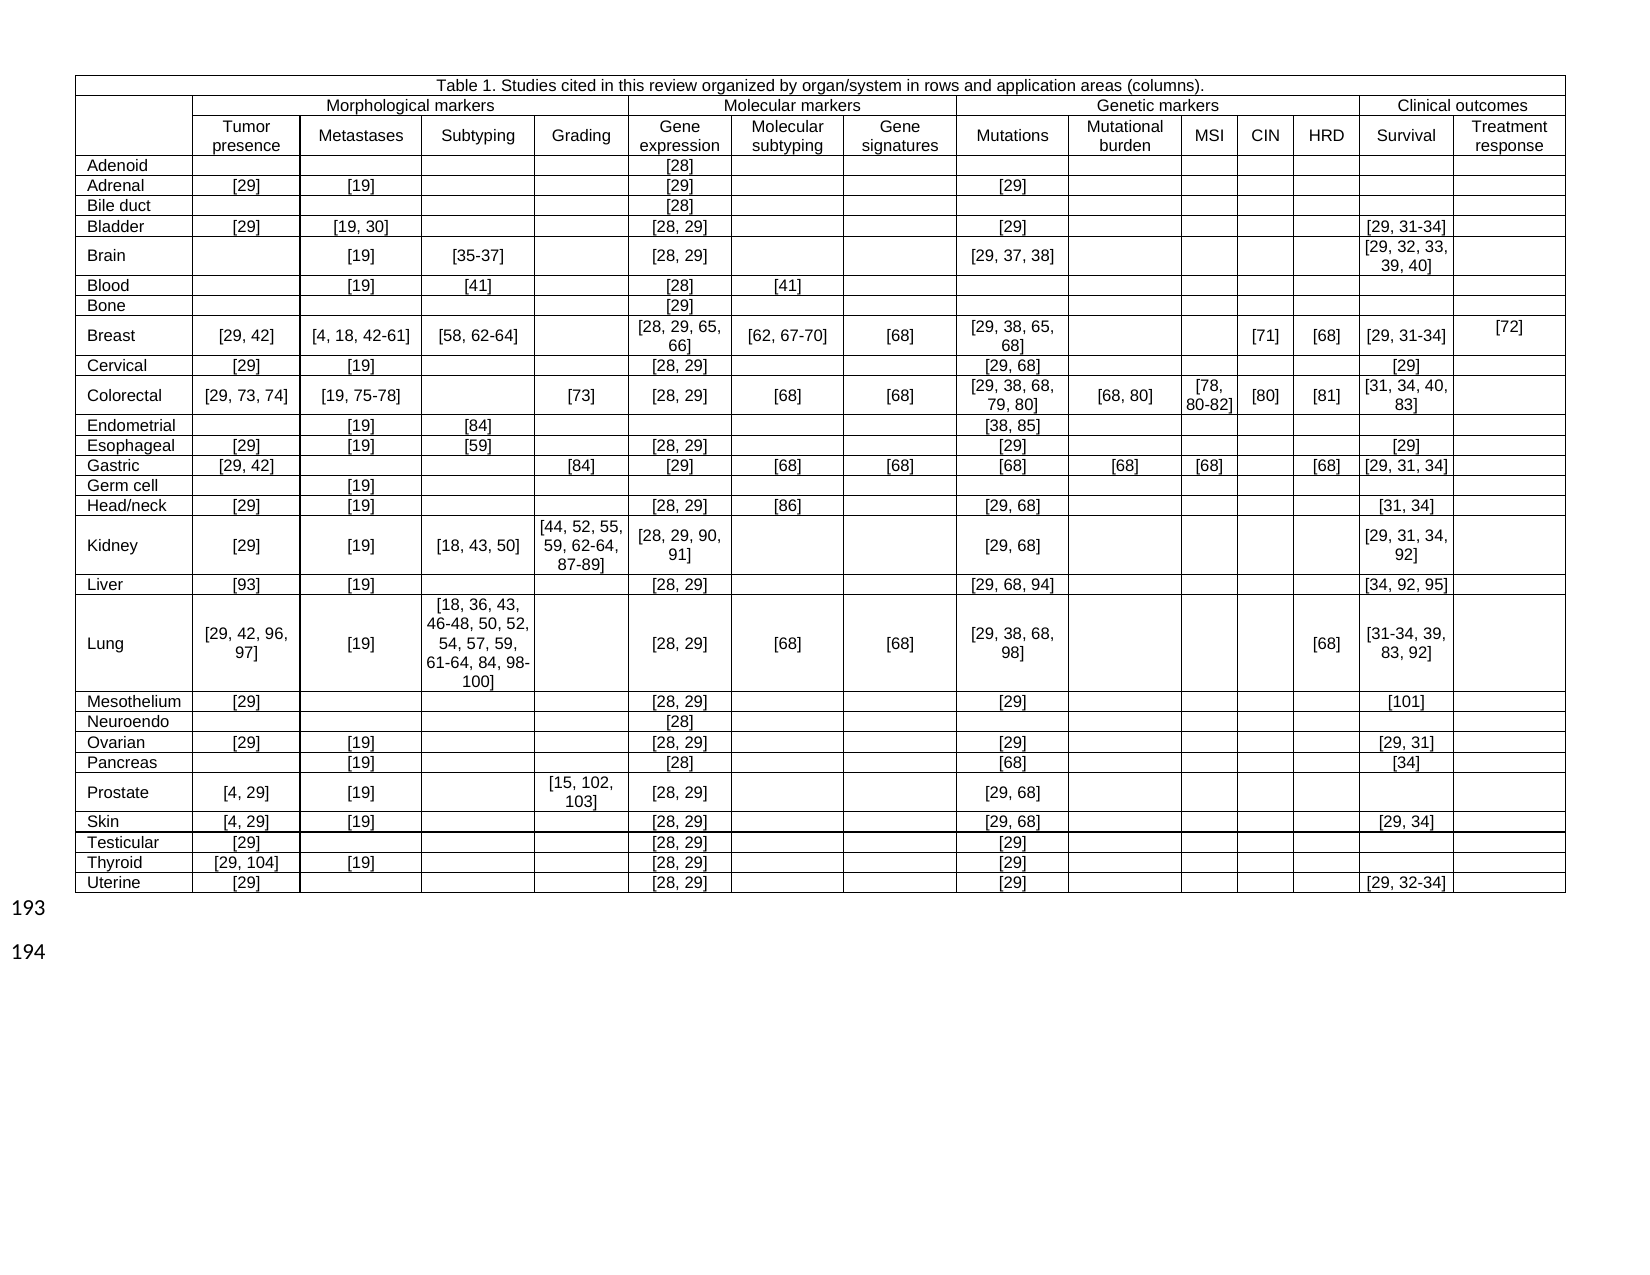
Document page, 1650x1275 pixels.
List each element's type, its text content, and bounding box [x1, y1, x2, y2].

table_cell [28] [629, 712, 731, 731]
table_cell [1069, 853, 1181, 872]
table_cell [844, 436, 956, 455]
table_cell [78, 80-82] [1182, 376, 1237, 414]
table_cell [34, 92, 95] [1360, 575, 1453, 594]
table_cell [29, 42] [193, 316, 299, 355]
table_cell Head/neck [76, 496, 192, 515]
table_cell [1069, 156, 1181, 175]
table_cell [1294, 436, 1359, 455]
table_cell [1069, 476, 1181, 495]
table_cell [732, 356, 843, 375]
table_cell HRD [1294, 116, 1359, 155]
table_cell Metastases [301, 116, 421, 155]
table_cell [28, 29] [629, 595, 731, 691]
table_cell [1069, 712, 1181, 731]
table_cell [844, 196, 956, 215]
table_cell [1360, 712, 1453, 731]
table_cell [535, 216, 628, 236]
table_cell [29] [193, 516, 299, 574]
table_cell [844, 853, 956, 872]
table_cell [29] [193, 356, 299, 375]
table_cell [29] [193, 436, 299, 455]
table_cell [1294, 196, 1359, 215]
table_cell [732, 575, 843, 594]
table_cell [535, 873, 628, 892]
table_cell [1454, 276, 1565, 295]
table_cell [957, 196, 1068, 215]
table_cell [31-34, 39, 83, 92] [1360, 595, 1453, 691]
table_cell [1294, 296, 1359, 315]
table_cell [1360, 196, 1453, 215]
table_cell [1294, 516, 1359, 574]
table_cell [1069, 296, 1181, 315]
table_cell [29] [193, 216, 299, 236]
table_cell [29] [957, 692, 1068, 711]
table_cell [422, 196, 534, 215]
table_cell [193, 156, 299, 175]
table_cell [1454, 436, 1565, 455]
table_cell [1238, 196, 1293, 215]
table_cell [1069, 216, 1181, 236]
table_cell [732, 833, 843, 852]
table_cell [732, 773, 843, 811]
table_cell [1069, 812, 1181, 831]
table_cell [1182, 356, 1237, 375]
table_cell [29] [193, 833, 299, 852]
table_cell [732, 812, 843, 831]
table_cell [80] [1238, 376, 1293, 414]
table_cell Tumor presence [193, 116, 299, 155]
table_cell [72] [1454, 316, 1565, 355]
table_cell [76, 96, 192, 155]
table_cell [1294, 692, 1359, 711]
table_cell [1182, 732, 1237, 752]
table_cell [29] [957, 833, 1068, 852]
table_cell [535, 833, 628, 852]
table_cell [1182, 156, 1237, 175]
table_cell [19] [301, 812, 421, 831]
table_cell Mutational burden [1069, 116, 1181, 155]
table_cell [301, 456, 421, 475]
table_cell [1454, 496, 1565, 515]
table_cell [1454, 753, 1565, 772]
table_cell [535, 753, 628, 772]
table_cell [19] [301, 436, 421, 455]
table_cell [422, 176, 534, 195]
table_cell Germ cell [76, 476, 192, 495]
table_cell [535, 692, 628, 711]
table_cell [1294, 712, 1359, 731]
table_cell [1454, 773, 1565, 811]
table_cell [1294, 812, 1359, 831]
table_cell Genetic markers [957, 96, 1359, 115]
table_cell [1294, 156, 1359, 175]
table_cell [1069, 176, 1181, 195]
table_cell [1238, 415, 1293, 434]
table_cell [732, 216, 843, 236]
table_cell [1238, 356, 1293, 375]
table_cell [38, 85] [957, 415, 1068, 434]
table_cell [29, 38, 68, 98] [957, 595, 1068, 691]
table_cell [1294, 476, 1359, 495]
table_cell [34] [1360, 753, 1453, 772]
table_cell [1069, 773, 1181, 811]
table_cell [732, 156, 843, 175]
table_cell [422, 496, 534, 515]
table_cell [535, 276, 628, 295]
table_cell [15, 102, 103] [535, 773, 628, 811]
table_cell [1360, 296, 1453, 315]
table_cell [28, 29] [629, 773, 731, 811]
table_cell Mutations [957, 116, 1068, 155]
table_cell [1238, 216, 1293, 236]
table_cell [1360, 415, 1453, 434]
table_cell [422, 296, 534, 315]
table_cell [732, 476, 843, 495]
table_cell [29, 68, 94] [957, 575, 1068, 594]
table_cell [535, 575, 628, 594]
table_cell [1454, 692, 1565, 711]
table_cell [844, 176, 956, 195]
table_cell [81] [1294, 376, 1359, 414]
table_cell [1182, 196, 1237, 215]
table_cell [193, 276, 299, 295]
table_cell [62, 67-70] [732, 316, 843, 355]
table_cell [1182, 873, 1237, 892]
table_cell Grading [535, 116, 628, 155]
table_cell [29, 31] [1360, 732, 1453, 752]
table_cell [1069, 276, 1181, 295]
table_cell Gene expression [629, 116, 731, 155]
table_cell [1182, 575, 1237, 594]
table_cell [422, 575, 534, 594]
table_cell [19] [301, 753, 421, 772]
table_header Table 1. Studies cited in this review organized by organ/system in rows and application areas (columns). [76, 76, 1565, 95]
table_cell [422, 773, 534, 811]
table_cell Esophageal [76, 436, 192, 455]
table_cell [19] [301, 853, 421, 872]
table_cell [29, 68] [957, 773, 1068, 811]
table_cell [1182, 833, 1237, 852]
table_cell [1294, 415, 1359, 434]
table_cell [535, 156, 628, 175]
table_cell [1238, 456, 1293, 475]
table_cell [4, 29] [193, 812, 299, 831]
table_cell [1069, 732, 1181, 752]
table_cell [4, 18, 42-61] [301, 316, 421, 355]
table_cell [193, 753, 299, 772]
table_cell [68] [844, 595, 956, 691]
table_cell [732, 176, 843, 195]
table_cell [1069, 833, 1181, 852]
table_cell [1069, 575, 1181, 594]
table_cell [1182, 773, 1237, 811]
table_cell [1238, 296, 1293, 315]
table_cell [844, 237, 956, 275]
table_cell [732, 436, 843, 455]
table_cell [844, 415, 956, 434]
table_cell [29] [629, 456, 731, 475]
table_cell [29] [1360, 436, 1453, 455]
table_cell [28] [629, 753, 731, 772]
table_cell [422, 156, 534, 175]
table_cell Lung [76, 595, 192, 691]
table_cell [19] [301, 773, 421, 811]
table_cell [422, 712, 534, 731]
table_cell [1454, 595, 1565, 691]
table_cell [1294, 276, 1359, 295]
table_cell [732, 753, 843, 772]
table_cell [1238, 575, 1293, 594]
table_cell [28, 29] [629, 376, 731, 414]
table_cell Endometrial [76, 415, 192, 434]
table_cell [422, 833, 534, 852]
table_cell [1454, 853, 1565, 872]
table_cell Liver [76, 575, 192, 594]
table_cell CIN [1238, 116, 1293, 155]
table_cell [535, 316, 628, 355]
table_cell Breast [76, 316, 192, 355]
table_cell [68] [844, 456, 956, 475]
table_cell [1360, 773, 1453, 811]
table_cell [19] [301, 516, 421, 574]
table_cell [28, 29] [629, 853, 731, 872]
table_cell [1238, 873, 1293, 892]
table_cell [29, 31-34] [1360, 216, 1453, 236]
table_cell [1360, 853, 1453, 872]
table_cell Uterine [76, 873, 192, 892]
table_cell [68, 80] [1069, 376, 1181, 414]
table_cell [535, 436, 628, 455]
table_cell [193, 296, 299, 315]
table_cell [1360, 156, 1453, 175]
table_cell [29, 32-34] [1360, 873, 1453, 892]
table_cell [29, 31-34] [1360, 316, 1453, 355]
table_cell [28, 29] [629, 732, 731, 752]
table_cell [28, 29, 65, 66] [629, 316, 731, 355]
table_cell [41] [732, 276, 843, 295]
table_cell [28, 29] [629, 833, 731, 852]
table_cell [1454, 156, 1565, 175]
table_cell [58, 62-64] [422, 316, 534, 355]
table_cell [1069, 692, 1181, 711]
table_cell [28, 29] [629, 496, 731, 515]
table_cell [1182, 216, 1237, 236]
table_cell Survival [1360, 116, 1453, 155]
table_cell [957, 476, 1068, 495]
table_cell Morphological markers [193, 96, 628, 115]
table_cell [1238, 753, 1293, 772]
table_cell Cervical [76, 356, 192, 375]
table_cell [193, 237, 299, 275]
table_cell [844, 833, 956, 852]
table_cell [1238, 853, 1293, 872]
table_cell [1454, 873, 1565, 892]
table_cell [19] [301, 276, 421, 295]
table_cell [29] [957, 732, 1068, 752]
table_cell [193, 476, 299, 495]
table_cell [68] [1294, 456, 1359, 475]
table_cell Brain [76, 237, 192, 275]
table_cell [844, 753, 956, 772]
table_cell Bone [76, 296, 192, 315]
table_cell [19] [301, 176, 421, 195]
table_cell [1454, 176, 1565, 195]
table_cell Molecular subtyping [732, 116, 843, 155]
table_cell [1454, 476, 1565, 495]
table_cell [28] [629, 156, 731, 175]
table_cell [301, 156, 421, 175]
table_cell [29] [629, 176, 731, 195]
table_cell [68] [732, 376, 843, 414]
table_cell Thyroid [76, 853, 192, 872]
table_cell [535, 732, 628, 752]
table_cell [422, 356, 534, 375]
table_cell [1238, 237, 1293, 275]
table_cell [535, 237, 628, 275]
table_cell [732, 296, 843, 315]
table_cell [29, 104] [193, 853, 299, 872]
table_cell [1182, 476, 1237, 495]
table_cell [422, 753, 534, 772]
table_cell [535, 176, 628, 195]
table_cell [68] [957, 456, 1068, 475]
table_cell [629, 476, 731, 495]
table_cell [193, 712, 299, 731]
table_cell [844, 516, 956, 574]
table_cell [1360, 833, 1453, 852]
table_cell Adenoid [76, 156, 192, 175]
table_cell [86] [732, 496, 843, 515]
table_cell [18, 36, 43, 46-48, 50, 52, 54, 57, 59, 61-64, 84, 98-100] [422, 595, 534, 691]
table_cell [29] [193, 176, 299, 195]
table_cell [68] [957, 753, 1068, 772]
table_cell [1238, 692, 1293, 711]
table_cell [422, 692, 534, 711]
table_cell [1182, 595, 1237, 691]
table_cell [41] [422, 276, 534, 295]
table_cell [19] [301, 476, 421, 495]
table_cell [29] [957, 853, 1068, 872]
table_cell [29] [629, 296, 731, 315]
table_cell [28, 29, 90, 91] [629, 516, 731, 574]
table_cell [1069, 436, 1181, 455]
table_cell [28] [629, 196, 731, 215]
table_cell [1238, 732, 1293, 752]
table_cell Bladder [76, 216, 192, 236]
table_cell [535, 496, 628, 515]
table_cell Adrenal [76, 176, 192, 195]
table_cell [844, 216, 956, 236]
table_cell [1454, 575, 1565, 594]
table_cell Prostate [76, 773, 192, 811]
table_cell [19] [301, 575, 421, 594]
table_cell [844, 575, 956, 594]
table_cell [1238, 833, 1293, 852]
table_cell Skin [76, 812, 192, 831]
table_cell [1454, 296, 1565, 315]
table_cell [29] [193, 873, 299, 892]
table_cell Testicular [76, 833, 192, 852]
table_cell [29] [193, 496, 299, 515]
table_cell [4, 29] [193, 773, 299, 811]
table_cell [1454, 376, 1565, 414]
table_cell Molecular markers [629, 96, 956, 115]
table_cell [1238, 516, 1293, 574]
table_cell [1360, 276, 1453, 295]
table_cell Ovarian [76, 732, 192, 752]
table_cell [422, 216, 534, 236]
table_cell [68] [1294, 595, 1359, 691]
table_cell [844, 356, 956, 375]
table_cell [1238, 476, 1293, 495]
table_cell [535, 595, 628, 691]
table_cell [844, 296, 956, 315]
table_cell [1454, 216, 1565, 236]
table_cell [19, 30] [301, 216, 421, 236]
table_cell [35-37] [422, 237, 534, 275]
table_cell [68] [1182, 456, 1237, 475]
table_cell Bile duct [76, 196, 192, 215]
table_cell [1294, 176, 1359, 195]
table_cell [1069, 237, 1181, 275]
table_cell Gastric [76, 456, 192, 475]
table_cell [28, 29] [629, 812, 731, 831]
table_cell [535, 853, 628, 872]
table_cell [732, 853, 843, 872]
table_cell [1238, 712, 1293, 731]
table_cell [1360, 476, 1453, 495]
table_cell [301, 196, 421, 215]
table_cell [422, 376, 534, 414]
table_cell [1182, 853, 1237, 872]
table_cell [1238, 773, 1293, 811]
table_cell [1360, 176, 1453, 195]
table_cell [1069, 496, 1181, 515]
table_cell [29, 68] [957, 356, 1068, 375]
table_cell [29, 42] [193, 456, 299, 475]
table_cell [1294, 496, 1359, 515]
table_cell [957, 296, 1068, 315]
table_cell [422, 476, 534, 495]
table_cell Blood [76, 276, 192, 295]
table_cell [732, 692, 843, 711]
table_cell [29, 34] [1360, 812, 1453, 831]
table_cell [1069, 356, 1181, 375]
table_cell [1182, 237, 1237, 275]
table_cell [732, 873, 843, 892]
table_cell [29, 32, 33, 39, 40] [1360, 237, 1453, 275]
table_cell [957, 276, 1068, 295]
table_cell [68] [732, 456, 843, 475]
table_cell [28] [629, 276, 731, 295]
table_cell [1454, 732, 1565, 752]
table_cell [1294, 216, 1359, 236]
table_cell [732, 237, 843, 275]
table_cell Gene signatures [844, 116, 956, 155]
table_cell [29, 68] [957, 496, 1068, 515]
table_cell [29] [193, 692, 299, 711]
table_cell [19, 75-78] [301, 376, 421, 414]
table_cell [1182, 176, 1237, 195]
table_cell [68] [732, 595, 843, 691]
table_cell Neuroendo [76, 712, 192, 731]
table_cell [422, 873, 534, 892]
table_cell [1454, 516, 1565, 574]
table_cell [1182, 692, 1237, 711]
table_cell [1069, 316, 1181, 355]
table_cell [1454, 812, 1565, 831]
table_cell [1454, 196, 1565, 215]
table_cell [73] [535, 376, 628, 414]
table_cell [1454, 356, 1565, 375]
table_cell [29] [193, 732, 299, 752]
table_cell [1294, 773, 1359, 811]
table_cell [1182, 316, 1237, 355]
table_cell [1294, 575, 1359, 594]
table_cell [844, 873, 956, 892]
table_cell [29, 38, 65, 68] [957, 316, 1068, 355]
table_cell [732, 712, 843, 731]
table_cell [29, 37, 38] [957, 237, 1068, 275]
table_cell [732, 516, 843, 574]
table_cell [193, 415, 299, 434]
table_cell [84] [422, 415, 534, 434]
table_cell [301, 692, 421, 711]
table_cell [68] [844, 376, 956, 414]
table_cell [732, 196, 843, 215]
table_cell [1069, 415, 1181, 434]
table_cell [422, 812, 534, 831]
table_cell [28, 29] [629, 356, 731, 375]
table_cell MSI [1182, 116, 1237, 155]
table_cell [844, 276, 956, 295]
table_cell [29] [957, 176, 1068, 195]
table_cell [629, 415, 731, 434]
table_cell [1182, 812, 1237, 831]
table_cell [28, 29] [629, 575, 731, 594]
table_cell [1238, 436, 1293, 455]
table_cell [844, 692, 956, 711]
table_cell [1294, 833, 1359, 852]
table_cell [535, 415, 628, 434]
table_cell Colorectal [76, 376, 192, 414]
table_cell [1182, 712, 1237, 731]
table_cell [68] [1294, 316, 1359, 355]
table_cell [732, 732, 843, 752]
table_cell [1182, 753, 1237, 772]
table_cell [1182, 516, 1237, 574]
table_cell [71] [1238, 316, 1293, 355]
table_cell [1294, 853, 1359, 872]
table_cell [29, 38, 68, 79, 80] [957, 376, 1068, 414]
table_cell [59] [422, 436, 534, 455]
table_cell [31, 34, 40, 83] [1360, 376, 1453, 414]
table_cell [28, 29] [629, 436, 731, 455]
table_cell [29, 68] [957, 812, 1068, 831]
table_cell [1294, 732, 1359, 752]
table_cell [29, 31, 34, 92] [1360, 516, 1453, 574]
table_cell [844, 732, 956, 752]
table_cell [29, 31, 34] [1360, 456, 1453, 475]
table_cell [29] [957, 436, 1068, 455]
table_cell [29] [957, 873, 1068, 892]
table_cell [1069, 196, 1181, 215]
table_cell [68] [1069, 456, 1181, 475]
table_cell [1069, 516, 1181, 574]
table_cell [68] [844, 316, 956, 355]
table_cell [193, 196, 299, 215]
table_cell [732, 415, 843, 434]
table_cell [28, 29] [629, 237, 731, 275]
table_cell [422, 853, 534, 872]
table_cell [1454, 456, 1565, 475]
table_cell Treatment response [1454, 116, 1565, 155]
table_cell [301, 712, 421, 731]
table_cell [1238, 156, 1293, 175]
table_cell [301, 833, 421, 852]
table_cell [28, 29] [629, 873, 731, 892]
table_cell [957, 156, 1068, 175]
table_cell [28, 29] [629, 692, 731, 711]
table_cell [1454, 415, 1565, 434]
table_cell [29, 73, 74] [193, 376, 299, 414]
table_cell [1294, 356, 1359, 375]
table_cell [1454, 833, 1565, 852]
table_cell [31, 34] [1360, 496, 1453, 515]
table_cell Kidney [76, 516, 192, 574]
table_cell [957, 712, 1068, 731]
table_cell [1294, 873, 1359, 892]
table_cell [19] [301, 237, 421, 275]
table_cell [1238, 176, 1293, 195]
table_cell [29] [1360, 356, 1453, 375]
table_cell [1238, 496, 1293, 515]
table_cell [1238, 812, 1293, 831]
table_cell Mesothelium [76, 692, 192, 711]
table_cell [1069, 873, 1181, 892]
table_cell [84] [535, 456, 628, 475]
table_cell [535, 812, 628, 831]
table_cell Clinical outcomes [1360, 96, 1565, 115]
table_cell [19] [301, 496, 421, 515]
table_cell [1454, 237, 1565, 275]
table_cell [1182, 276, 1237, 295]
table_cell [844, 712, 956, 731]
table_cell [1454, 712, 1565, 731]
table_cell [535, 196, 628, 215]
table_cell [44, 52, 55, 59, 62-64, 87-89] [535, 516, 628, 574]
table_cell [1294, 237, 1359, 275]
table_cell [844, 812, 956, 831]
table_cell [1238, 595, 1293, 691]
table_cell [1069, 753, 1181, 772]
table_cell [535, 356, 628, 375]
table_cell [844, 773, 956, 811]
table_cell [301, 296, 421, 315]
table_cell [844, 476, 956, 495]
table_cell [535, 712, 628, 731]
table_cell [422, 456, 534, 475]
table_cell [101] [1360, 692, 1453, 711]
table_cell [1182, 436, 1237, 455]
table_cell [19] [301, 415, 421, 434]
table_cell [1069, 595, 1181, 691]
table_cell [19] [301, 356, 421, 375]
table_cell [28, 29] [629, 216, 731, 236]
table_cell [535, 296, 628, 315]
table_cell [19] [301, 732, 421, 752]
table_cell [93] [193, 575, 299, 594]
table_cell [844, 496, 956, 515]
table_cell [18, 43, 50] [422, 516, 534, 574]
table_cell [1182, 415, 1237, 434]
table_cell [29, 68] [957, 516, 1068, 574]
table_cell [29] [957, 216, 1068, 236]
table_cell Pancreas [76, 753, 192, 772]
table_cell [1294, 753, 1359, 772]
table_cell [1238, 276, 1293, 295]
table_cell [1182, 496, 1237, 515]
table_cell [1182, 296, 1237, 315]
table_cell [844, 156, 956, 175]
table_cell [422, 732, 534, 752]
table_cell [535, 476, 628, 495]
table_cell [29, 42, 96, 97] [193, 595, 299, 691]
table_cell Subtyping [422, 116, 534, 155]
table_cell [301, 873, 421, 892]
table_cell [19] [301, 595, 421, 691]
